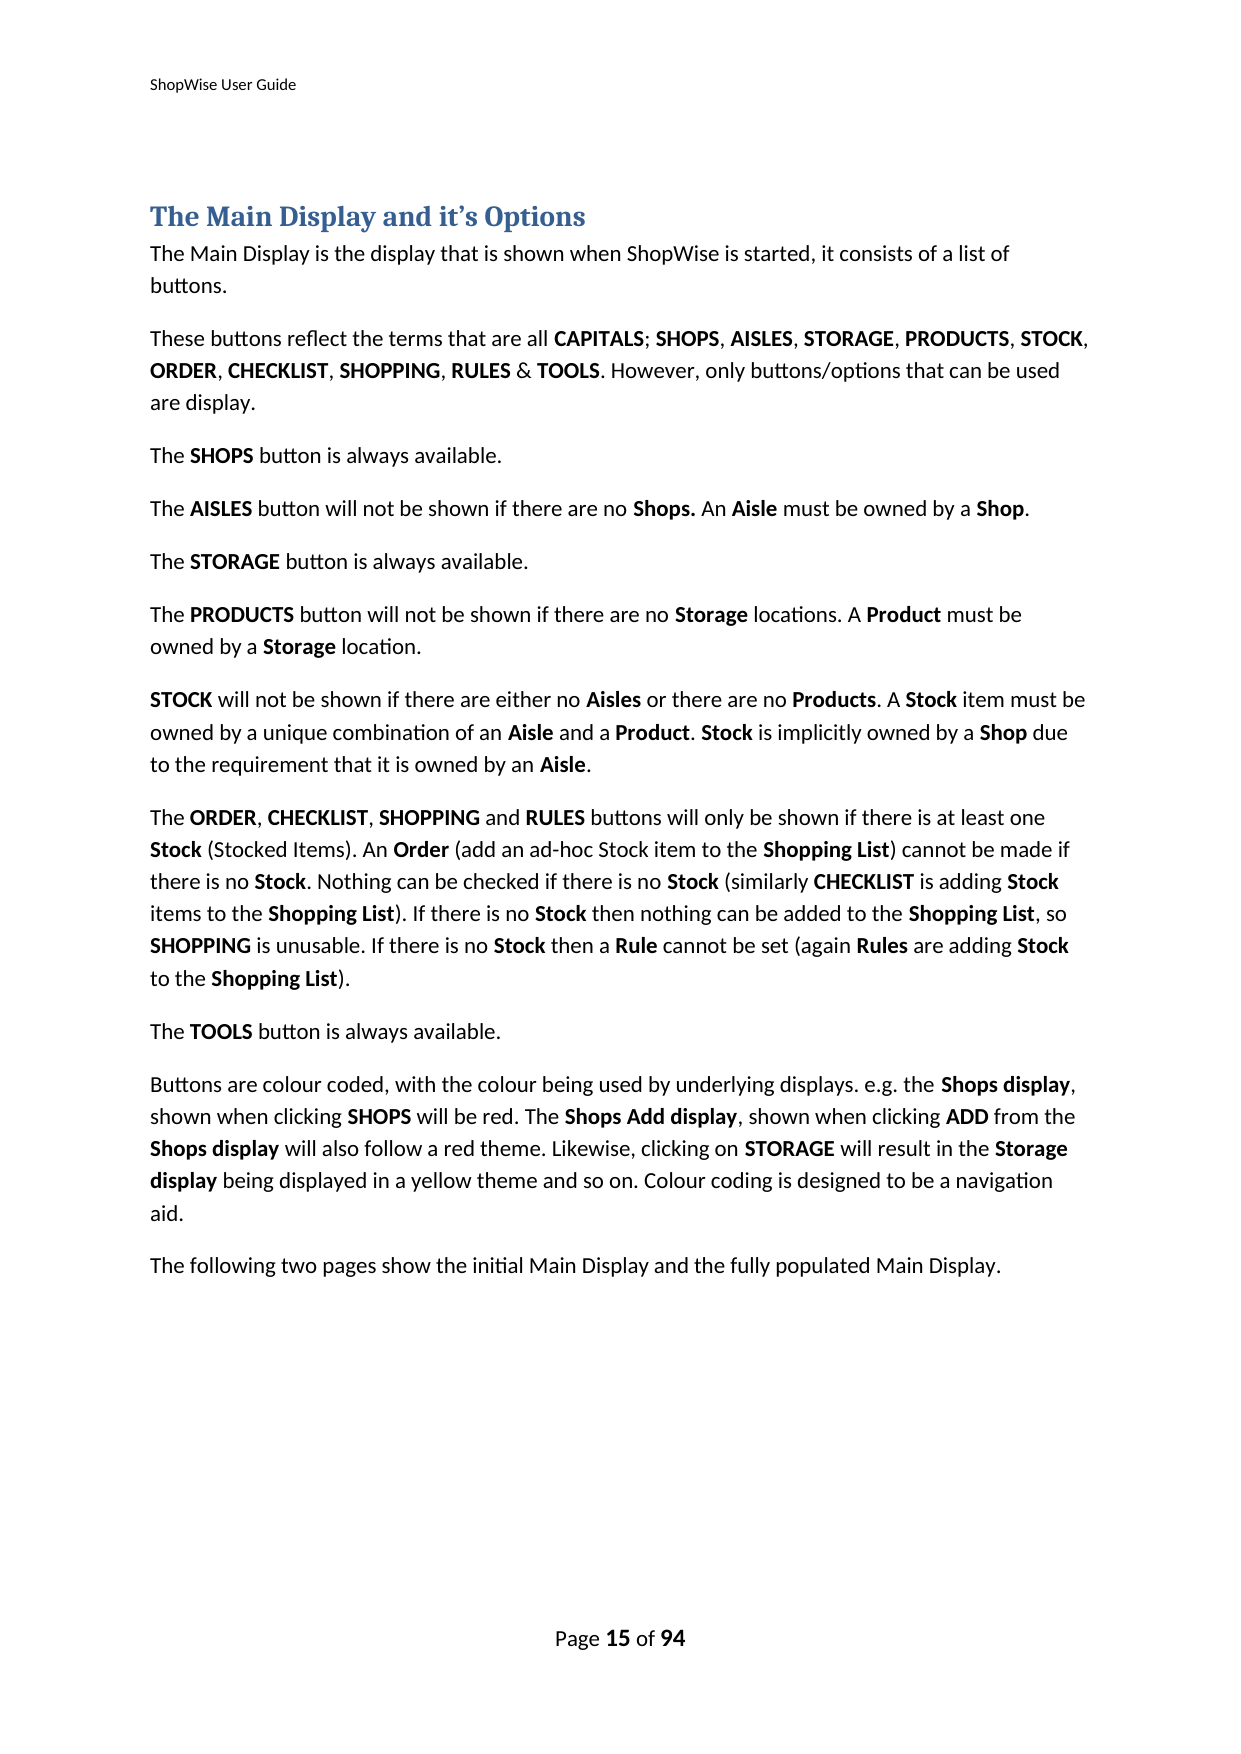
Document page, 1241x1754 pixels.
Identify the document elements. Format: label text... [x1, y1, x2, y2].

text The TOOLS button is always available. [150, 1017, 1090, 1045]
text The AISLES button will not be shown if there are no Shops. An Aisle must be owned by a Shop. [150, 494, 1090, 522]
subtitle The Main Display and it’s Options [150, 200, 1090, 234]
text The ORDER, CHECKLIST, SHOPPING and RULES buttons will only be shown if there is at least one Stock (Stocked Items). An Order (add an ad-hoc Stock item to the Shopping List) cannot be made if there is no Stock. Nothing can be checked if there is no Stock (similarly CHECKLIST is adding Stock items to the Shopping List). If there is no Stock then nothing can be added to the Shopping List, so SHOPPING is unusable. If there is no Stock then a Rule cannot be set (again Rules are adding Stock to the Shopping List). [150, 803, 1090, 992]
text Buttons are colour coded, with the colour being used by underlying displays. e.g. the Shops display, shown when clicking SHOPS will be red. The Shops Add display, shown when clicking ADD from the Shops display will also follow a red theme. Likewise, clicking on STORAGE will result in the Storage display being displayed in a yellow theme and so on. Colour coding is designed to be a navigation aid. [150, 1070, 1090, 1227]
text These buttons reflect the terms that are all CAPITALS; SHOPS, AISLES, STORAGE, PRODUCTS, STOCK, ORDER, CHECKLIST, SHOPPING, RULES & TOOLS. However, only buttons/options that can be used are display. [150, 324, 1090, 416]
text The Main Display is the display that is shown when ShopWise is started, it consists of a list of buttons. [150, 239, 1090, 299]
text STOCK will not be shown if there are either no Aisles or there are no Products. A Stock item must be owned by a unique combination of an Aisle and a Product. Stock is implicitly owned by a Shop due to the requirement that it is owned by an Aisle. [150, 686, 1090, 778]
text The PRODUCTS button will not be shown if there are no Storage locations. A Product must be owned by a Storage location. [150, 600, 1090, 661]
text The following two pages show the initial Main Display and the fully populated Main Display. [150, 1252, 1090, 1280]
text The SHOPS button is always available. [150, 441, 1090, 469]
text The STORAGE button is always available. [150, 547, 1090, 575]
